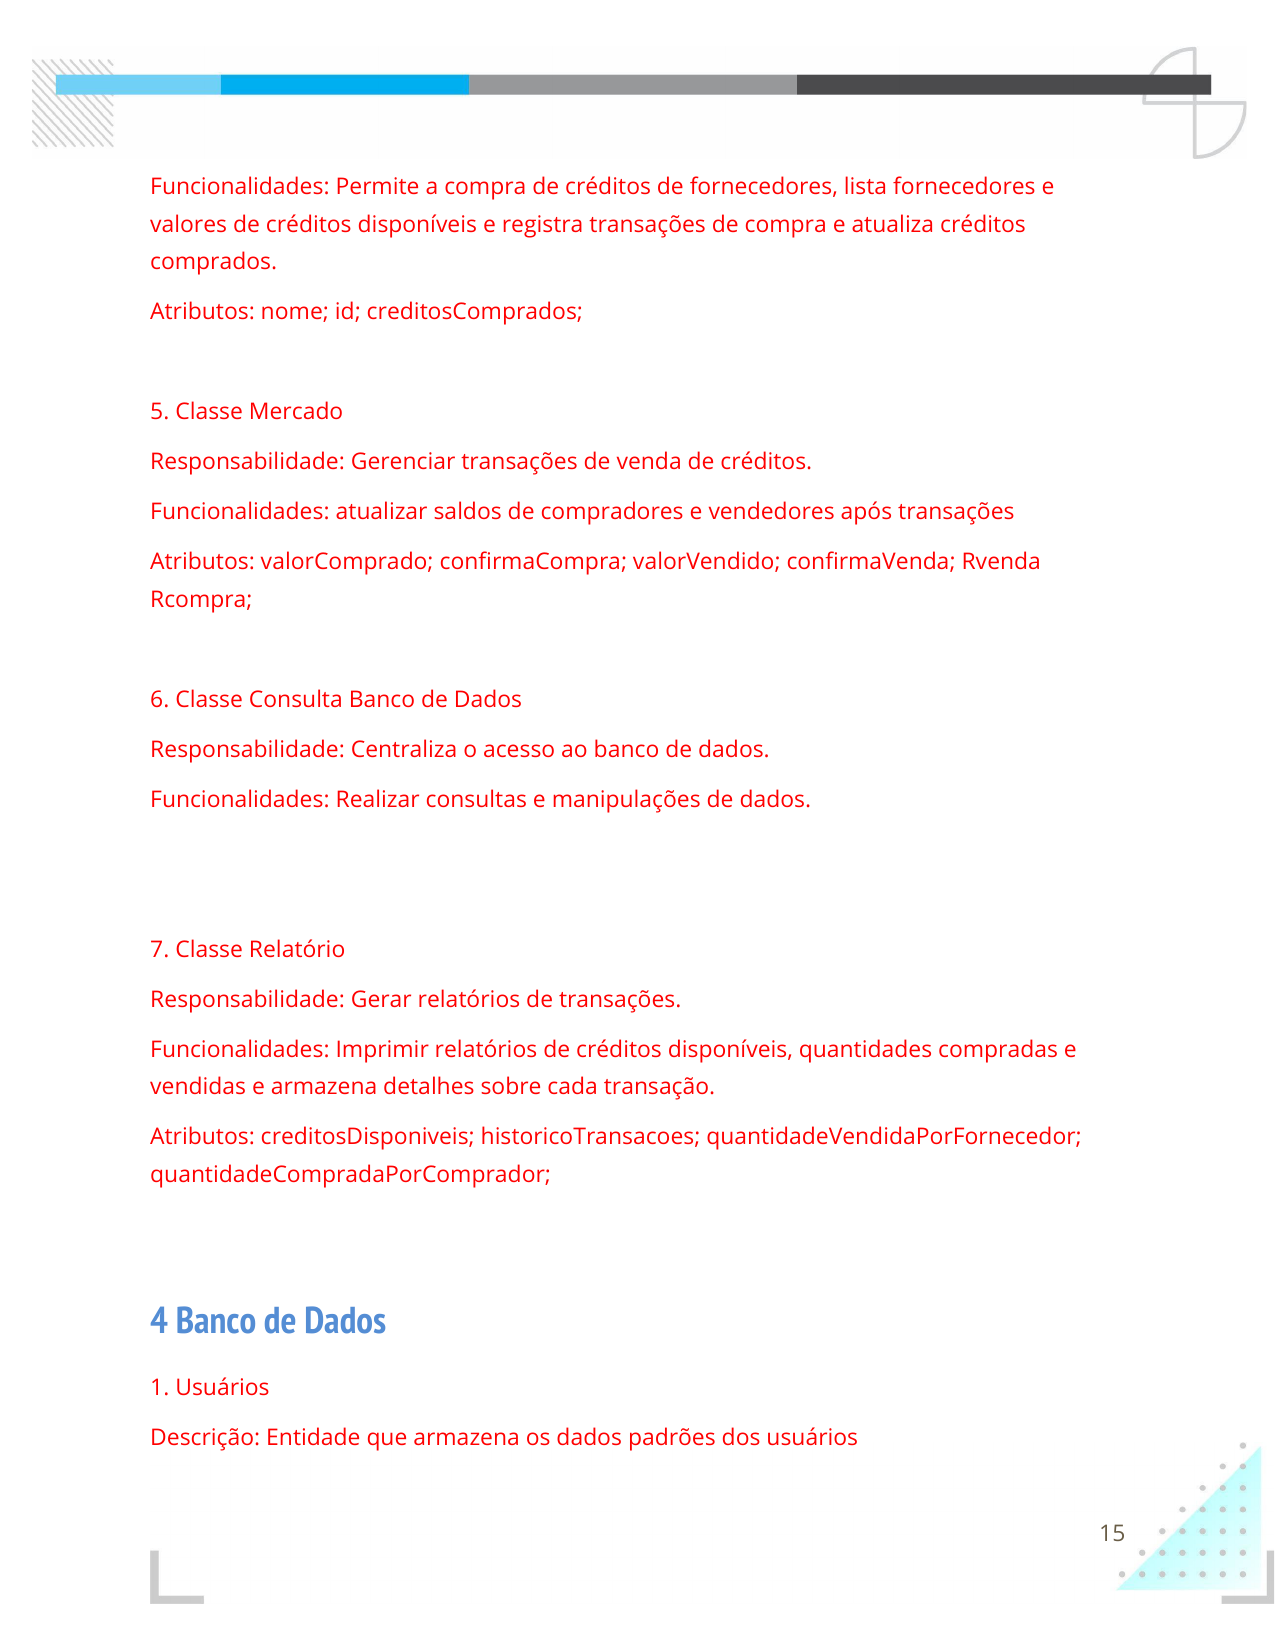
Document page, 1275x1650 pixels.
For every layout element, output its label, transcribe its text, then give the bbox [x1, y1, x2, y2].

text 7. Classe Relatório [150, 932, 1125, 964]
text Atributos: creditosDisponiveis; historicoTransacoes; quantidadeVendidaPorFornecedor; quantidadeCompradaPorComprador; [150, 1120, 1125, 1189]
text 6. Classe Consulta Banco de Dados [150, 682, 1125, 714]
text Descrição: Entidade que armazena os dados padrões dos usuários [150, 1421, 1125, 1452]
text Funcionalidades: Realizar consultas e manipulações de dados. [150, 782, 1125, 814]
text 5. Classe Mercado [150, 395, 1125, 426]
picture [31, 46, 1247, 159]
text Atributos: nome; id; creditosComprados; [150, 295, 1125, 326]
picture [150, 1442, 1275, 1604]
text Atributos: valorComprado; confirmaCompra; valorVendido; confirmaVenda; Rvenda Rcompra; [150, 545, 1125, 614]
text Responsabilidade: Centraliza o acesso ao banco de dados. [150, 732, 1125, 764]
text Funcionalidades: Imprimir relatórios de créditos disponíveis, quantidades compradas e vendidas e armazena detalhes sobre cada transação. [150, 1032, 1125, 1101]
text 1. Usuários [150, 1371, 1125, 1402]
text Funcionalidades: atualizar saldos de compradores e vendedores após transações [150, 495, 1125, 526]
subtitle 4 Banco de Dados [150, 1295, 1125, 1343]
text Funcionalidades: Permite a compra de créditos de fornecedores, lista fornecedores e valores de créditos disponíveis e registra transações de compra e atualiza créditos comprados. [150, 170, 1125, 276]
text Responsabilidade: Gerar relatórios de transações. [150, 982, 1125, 1014]
text Responsabilidade: Gerenciar transações de venda de créditos. [150, 445, 1125, 476]
